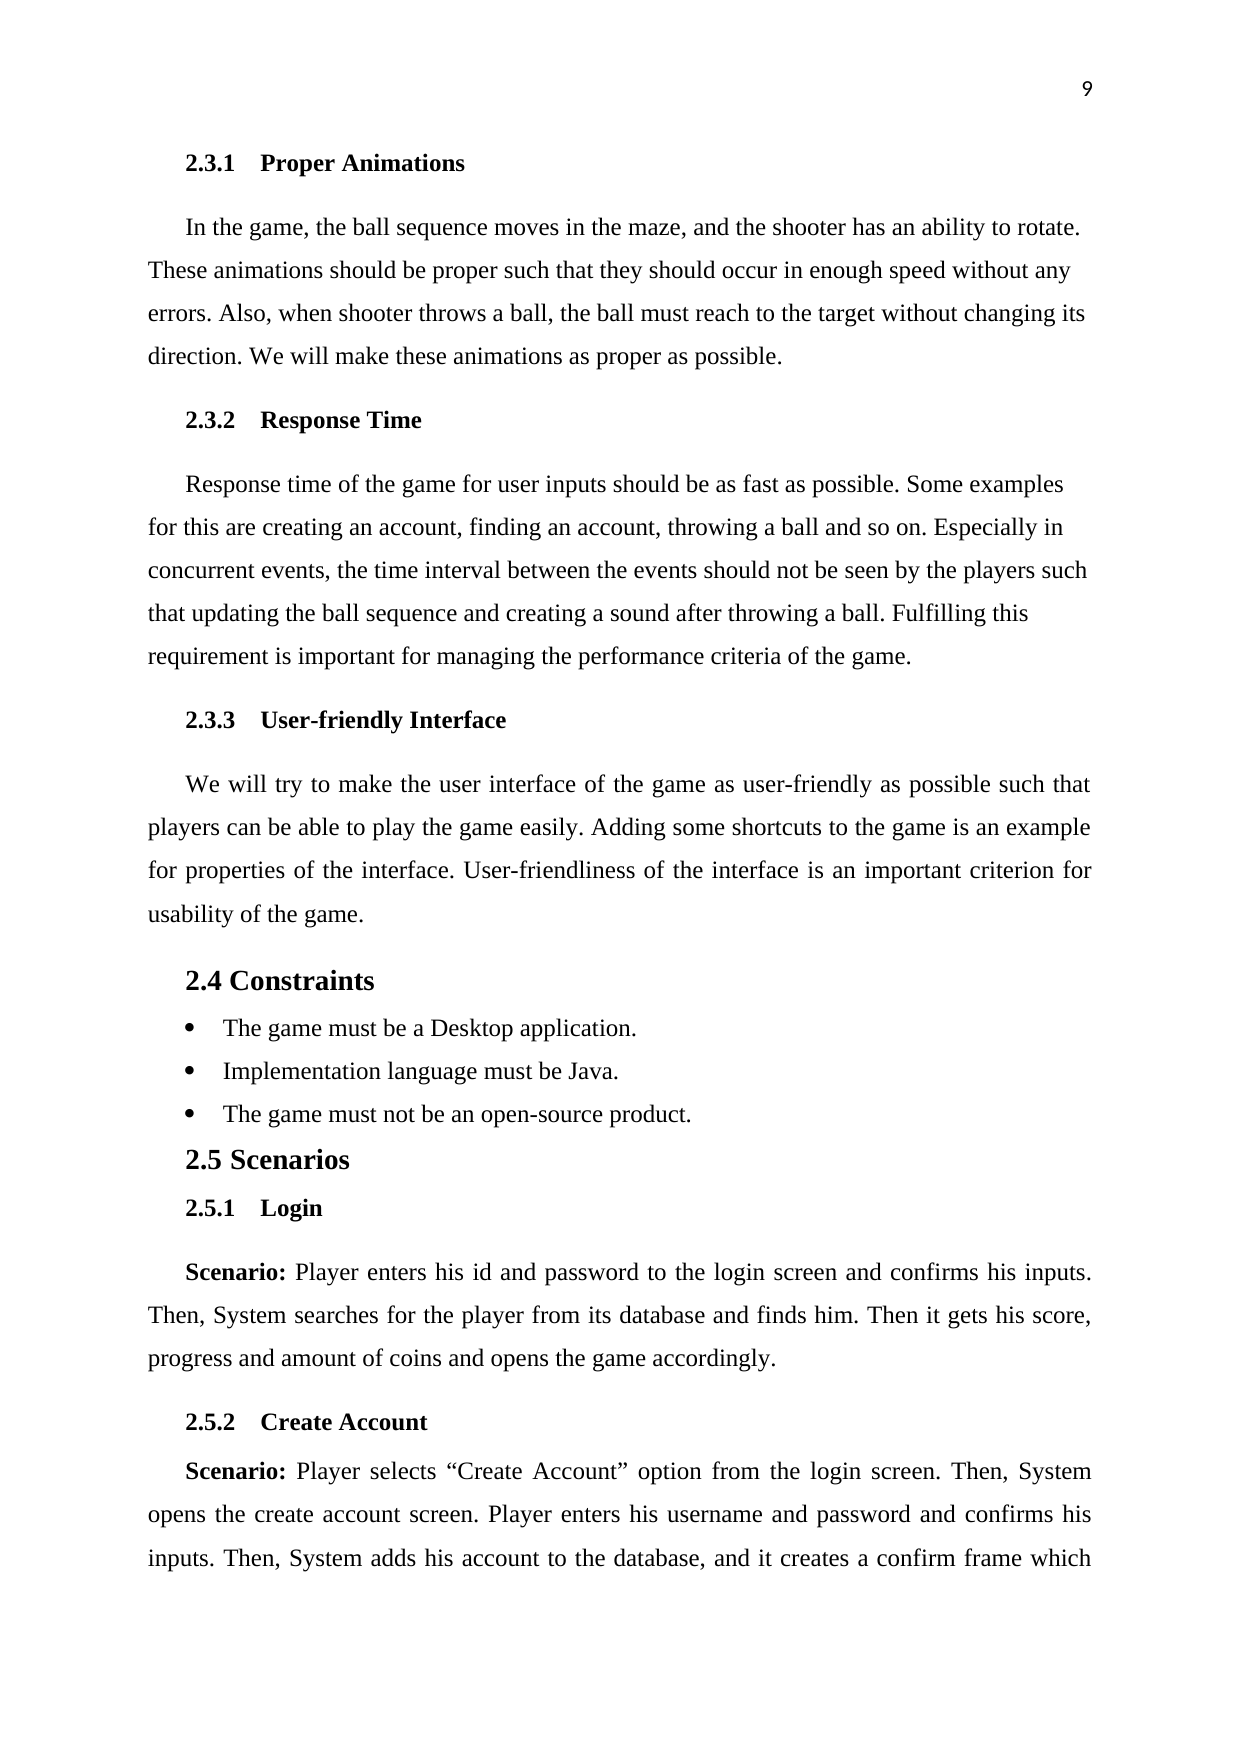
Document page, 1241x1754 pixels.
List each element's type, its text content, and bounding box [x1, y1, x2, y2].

list Scenarios [185, 1142, 1093, 1176]
text Scenario: Player enters his id and password to the login screen and confirms his inputs. Then, System searches for the player from its database and finds him. Then it gets his score, progress and amount of coins and opens the game accordingly. [148, 1257, 1093, 1372]
list Create Account [185, 1407, 1093, 1436]
list Proper Animations [185, 148, 1093, 176]
list The game must not be an open-source product. [185, 1099, 1093, 1128]
list Login [185, 1193, 1093, 1221]
text We will try to make the user interface of the game as user-friendly as possible such that players can be able to play the game easily. Adding some shortcuts to the game is an example for properties of the interface. User-friendliness of the interface is an important criterion for usability of the game. [148, 769, 1093, 927]
list User-friendly Interface [185, 705, 1093, 734]
list Response Time [185, 405, 1093, 434]
list Constraints [185, 963, 1093, 996]
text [148, 1456, 1093, 1571]
text Response time of the game for user inputs should be as fast as possible. Some examples for this are creating an account, finding an account, throwing a ball and so on. Especially in concurrent events, the time interval between the events should not be seen by the players such that updating the ball sequence and creating a sound after throwing a ball. Fulfilling this requirement is important for managing the performance criteria of the game. [148, 469, 1093, 670]
list Implementation language must be Java. [185, 1056, 1093, 1085]
list The game must be a Desktop application. [185, 1013, 1093, 1042]
text In the game, the ball sequence moves in the maze, and the shooter has an ability to rotate. These animations should be proper such that they should occur in enough speed without any errors. Also, when shooter throws a ball, the ball must reach to the target without changing its direction. We will make these animations as proper as possible. [148, 212, 1093, 370]
